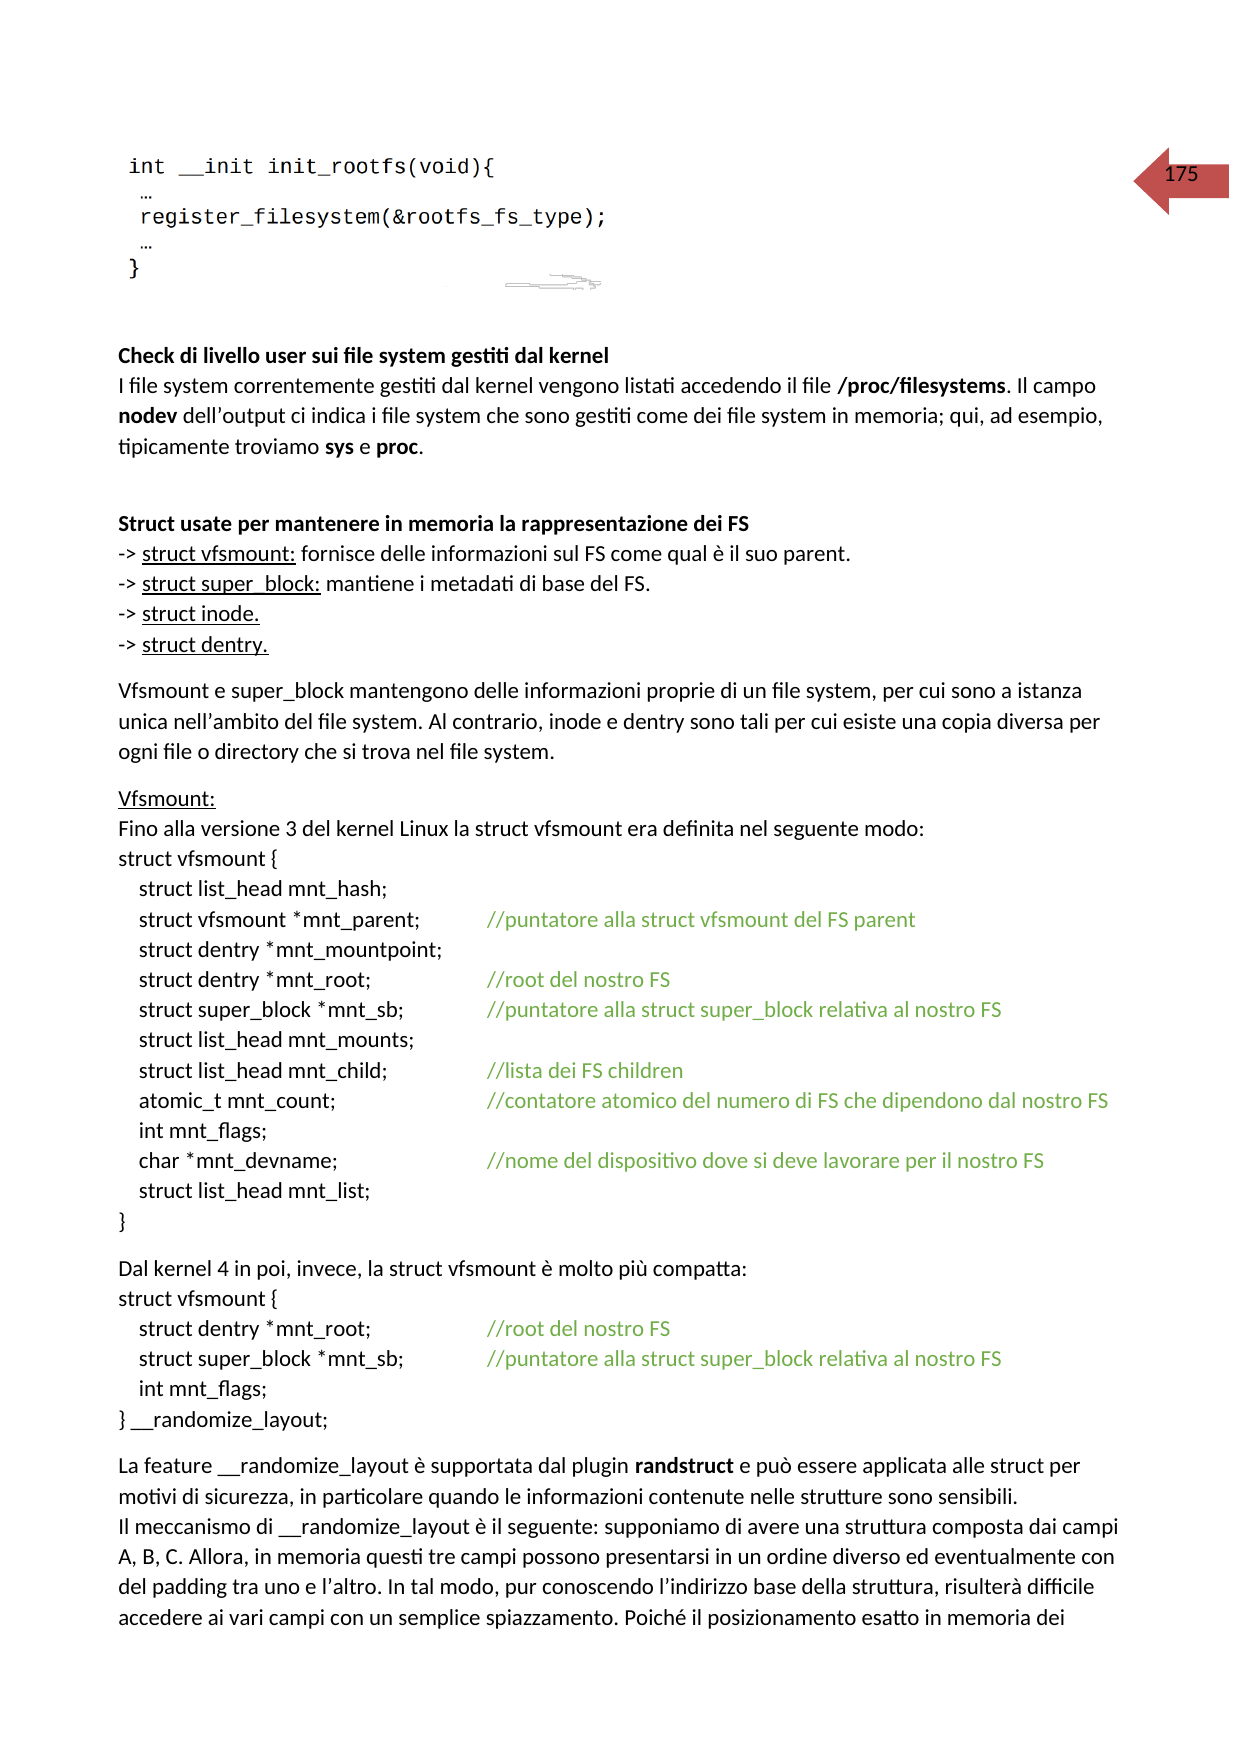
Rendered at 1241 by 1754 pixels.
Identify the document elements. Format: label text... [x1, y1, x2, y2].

text Vfsmount: Fino alla versione 3 del kernel Linux la struct vfsmount era definita nel seguente modo: struct vfsmount { struct list_head mnt_hash; struct vfsmount *mnt_parent; //puntatore alla struct vfsmount del FS parent struct dentry *mnt_mountpoint; struct dentry *mnt_root; //root del nostro FS struct super_block *mnt_sb; //puntatore alla struct super_block relativa al nostro FS struct list_head mnt_mounts; struct list_head mnt_child; //lista dei FS children atomic_t mnt_count; //contatore atomico del numero di FS che dipendono dal nostro FS int mnt_flags; char *mnt_devname; //nome del dispositivo dove si deve lavorare per il nostro FS struct list_head mnt_list; } [118, 784, 1122, 1235]
text Dal kernel 4 in poi, invece, la struct vfsmount è molto più compatta: struct vfsmount { struct dentry *mnt_root; //root del nostro FS struct super_block *mnt_sb; //puntatore alla struct super_block relativa al nostro FS int mnt_flags; } __randomize_layout; [118, 1254, 1122, 1433]
text Struct usate per mantenere in memoria la rappresentazione dei FS -> struct vfsmount: fornisce delle informazioni sul FS come qual è il suo parent. -> struct super_block: mantiene i metadati di base del FS. -> struct inode. -> struct dentry. [118, 479, 1122, 658]
text Vfsmount e super_block mantengono delle informazioni proprie di un file system, per cui sono a istanza unica nell’ambito del file system. Al contrario, inode e dentry sono tali per cui esiste una copia diversa per ogni file o directory che si trova nel file system. [118, 677, 1122, 765]
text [118, 1452, 1122, 1631]
text Check di livello user sui file system gestiti dal kernel I file system correntemente gestiti dal kernel vengono listati accedendo il file /proc/filesystems. Il campo nodev dell’output ci indica i file system che sono gestiti come dei file system in memoria; qui, ad esempio, tipicamente troviamo sys e proc. [118, 311, 1122, 460]
picture [118, 147, 639, 292]
